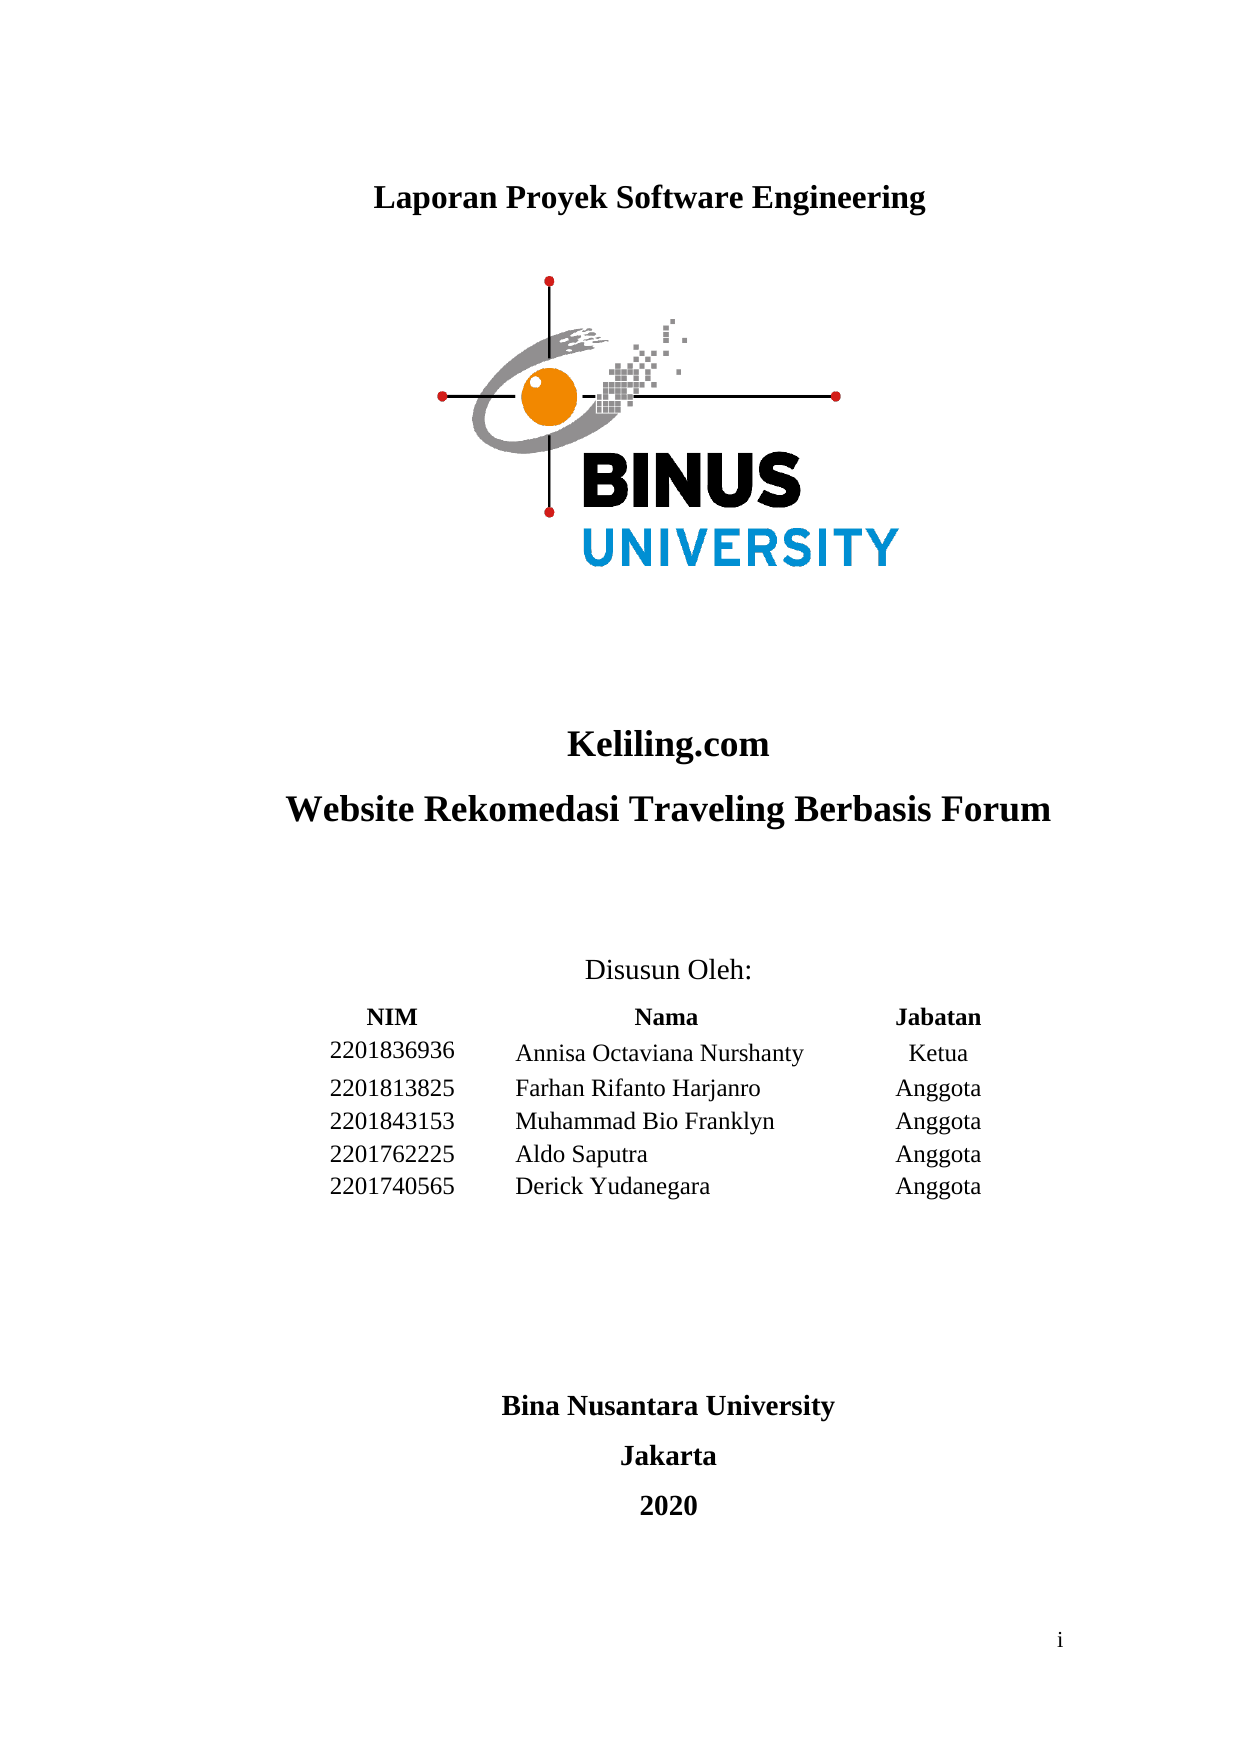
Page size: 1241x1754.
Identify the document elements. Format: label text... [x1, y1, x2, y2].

table_cell Anggota [829, 1106, 1048, 1139]
table_cell Ketua [829, 1035, 1048, 1073]
table_cell Annisa Octaviana Nurshanty [504, 1035, 828, 1073]
table_cell 2201813825 [280, 1074, 504, 1106]
table_cell Anggota [829, 1139, 1048, 1171]
text Laporan Proyek Software Engineering [236, 177, 1063, 216]
list 2020 [274, 1488, 1063, 1522]
table_cell Anggota [829, 1171, 1048, 1204]
table_cell Aldo Saputra [504, 1139, 828, 1171]
table_cell Anggota [829, 1074, 1048, 1106]
table_header Jabatan [829, 1002, 1048, 1035]
picture [425, 234, 912, 609]
table_cell Muhammad Bio Franklyn [504, 1106, 828, 1139]
table_header NIM [280, 1002, 504, 1035]
table_header Nama [504, 1002, 828, 1035]
list Keliling.com [274, 722, 1063, 765]
table_cell 2201843153 [280, 1106, 504, 1139]
table_cell 2201740565 [280, 1171, 504, 1204]
table_cell 2201836936 [280, 1035, 504, 1073]
list Jakarta [274, 1438, 1063, 1472]
list Disusun Oleh: [274, 952, 1063, 985]
list Website Rekomedasi Traveling Berbasis Forum [274, 787, 1063, 830]
list Bina Nusantara University [274, 1388, 1063, 1421]
table_cell 2201762225 [280, 1139, 504, 1171]
table_cell Derick Yudanegara [504, 1171, 828, 1204]
table_cell Farhan Rifanto Harjanro [504, 1074, 828, 1106]
